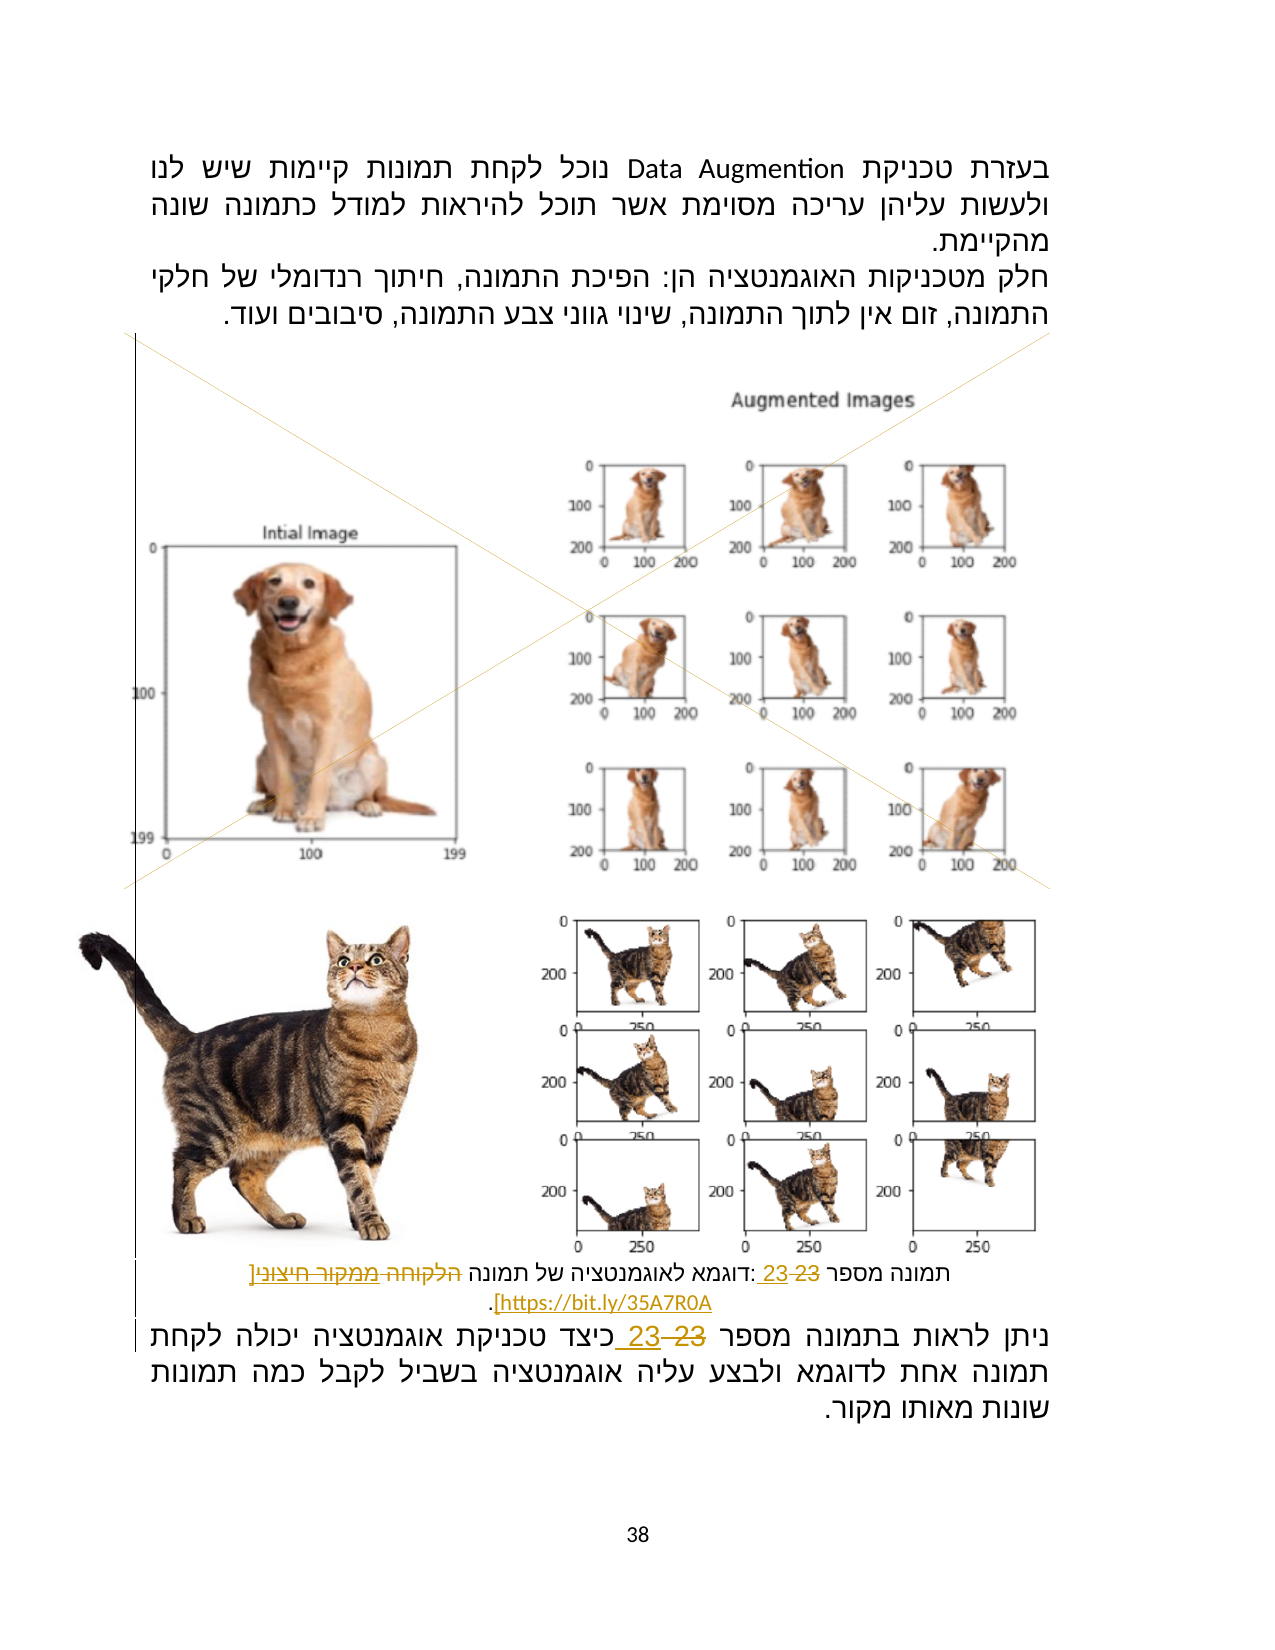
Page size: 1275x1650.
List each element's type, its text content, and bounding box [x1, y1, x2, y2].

picture [136, 891, 1050, 1258]
picture [136, 341, 585, 881]
picture [136, 612, 1048, 889]
picture [75, 891, 135, 1258]
list תמונה מספר :דוגמא לאוגמנטציה של תמונה . [150, 1260, 1050, 1317]
picture [126, 884, 135, 889]
list בעזרת טכניקת Data Augmention נוכל לקחת תמונות קיימות שיש לנו ולעשות עליהן עריכה מסוימת אשר תוכל להיראות למודל כתמונה שונה מהקיימת. [150, 150, 1050, 258]
picture [125, 332, 135, 338]
picture [136, 332, 1049, 610]
picture [589, 334, 1050, 888]
list חלק מטכניקות האוגמנטציה הן: הפיכת התמונה, חיתוך רנדומלי של חלקי התמונה, זום אין לתוך התמונה, שינוי גווני צבע התמונה, סיבובים ועוד. [150, 261, 1050, 330]
list ניתן לראות בתמונה מספר כיצד טכניקת אוגמנטציה יכולה לקחת תמונה אחת לדוגמא ולבצע עליה אוגמנטציה בשביל לקבל כמה תמונות שונות מאותו מקור. [150, 1319, 1050, 1424]
picture [124, 334, 135, 888]
